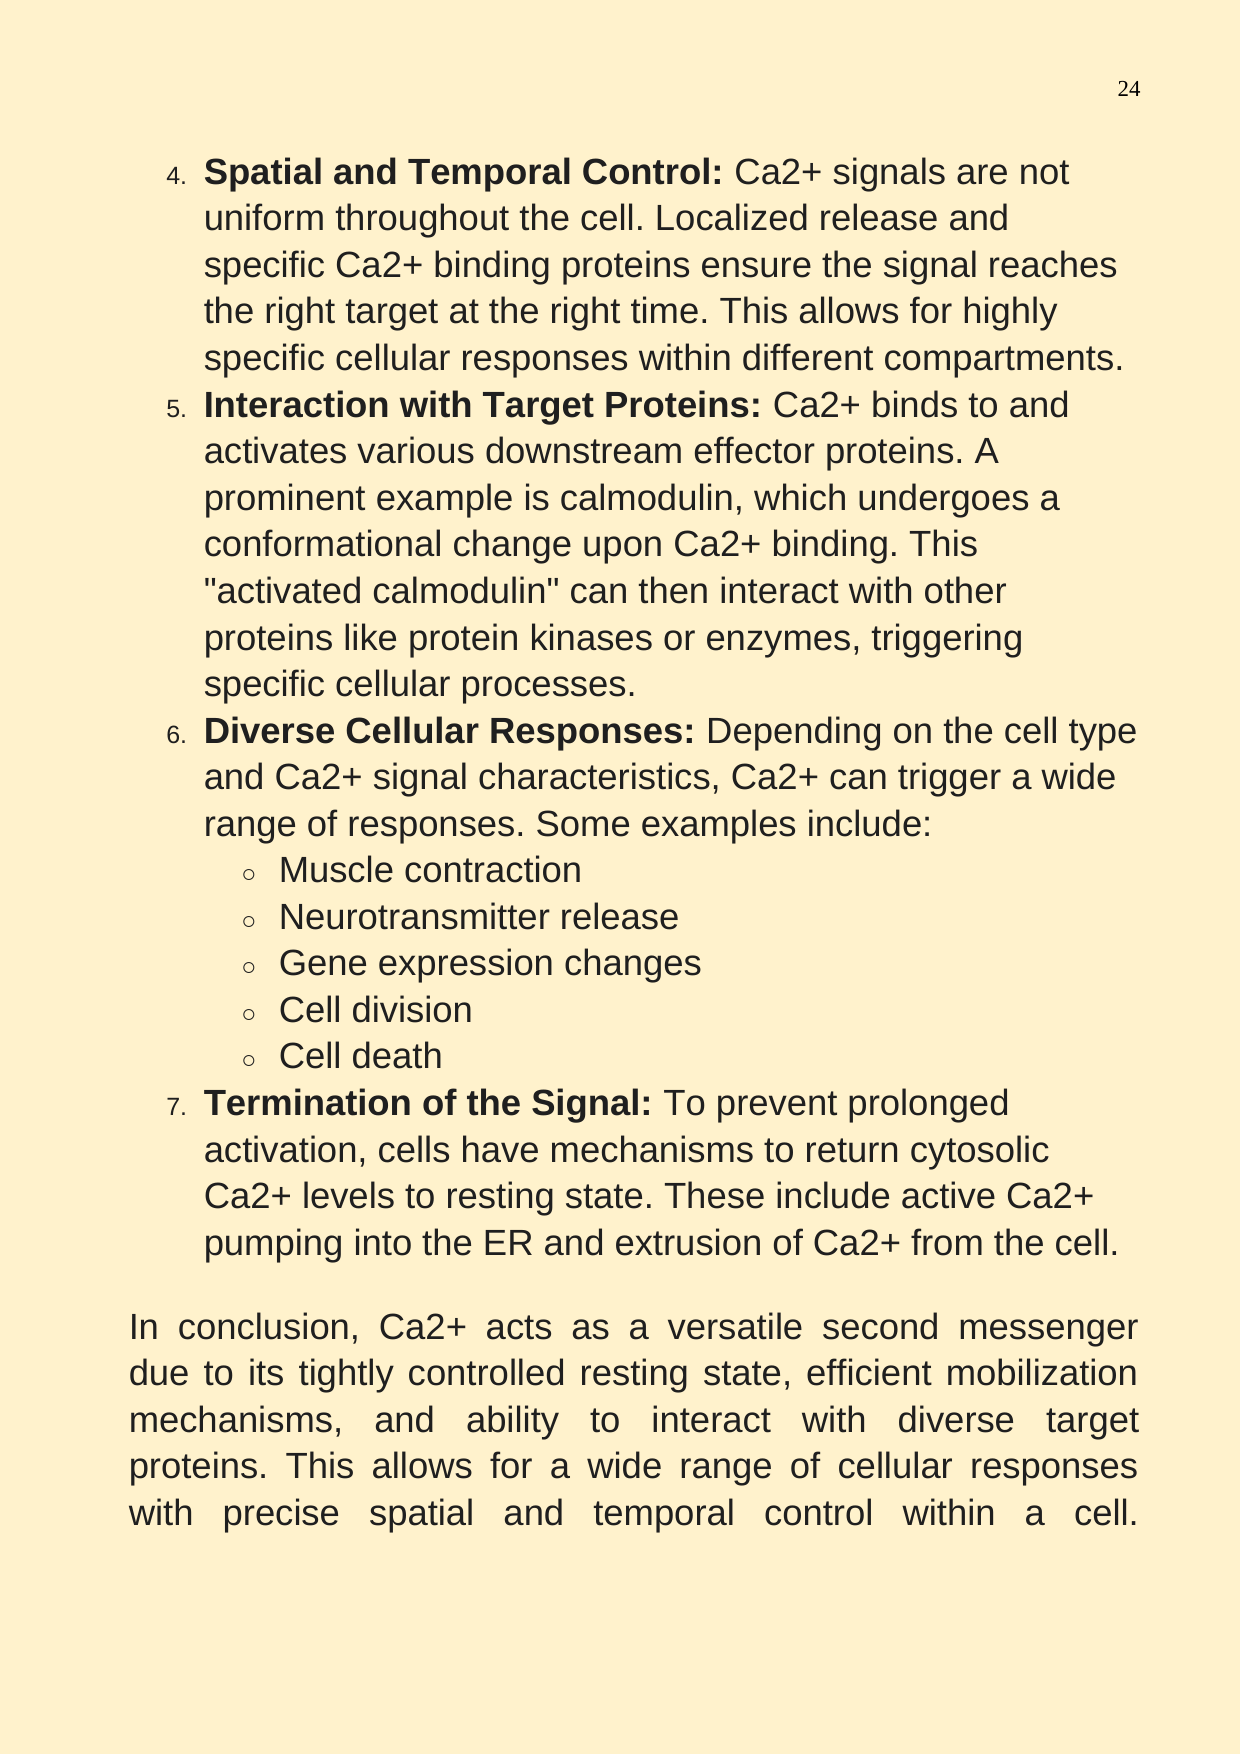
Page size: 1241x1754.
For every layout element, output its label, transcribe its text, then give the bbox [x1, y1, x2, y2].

list Muscle contraction [241, 848, 1140, 890]
list Spatial and Temporal Control: Ca2+ signals are not uniform throughout the cell. Localized release and specific Ca2+ binding proteins ensure the signal reaches the right target at the right time. This allows for highly specific cellular responses within different compartments. [166, 150, 1140, 378]
list Interaction with Target Proteins: Ca2+ binds to and activates various downstream effector proteins. A prominent example is calmodulin, which undergoes a conformational change upon Ca2+ binding. This "activated calmodulin" can then interact with other proteins like protein kinases or enzymes, triggering specific cellular processes. [166, 383, 1140, 704]
list Diverse Cellular Responses: Depending on the cell type and Ca2+ signal characteristics, Ca2+ can trigger a wide range of responses. Some examples include: [166, 709, 1140, 844]
list Gene expression changes [241, 942, 1140, 983]
list Termination of the Signal: To prevent prolonged activation, cells have mechanisms to return cytosolic Ca2+ levels to resting state. These include active Ca2+ pumping into the ER and extrusion of Ca2+ from the cell. [166, 1081, 1140, 1263]
list Neurotransmitter release [241, 895, 1140, 937]
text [128, 1305, 1140, 1533]
list Cell death [241, 1035, 1140, 1077]
list Cell division [241, 988, 1140, 1030]
